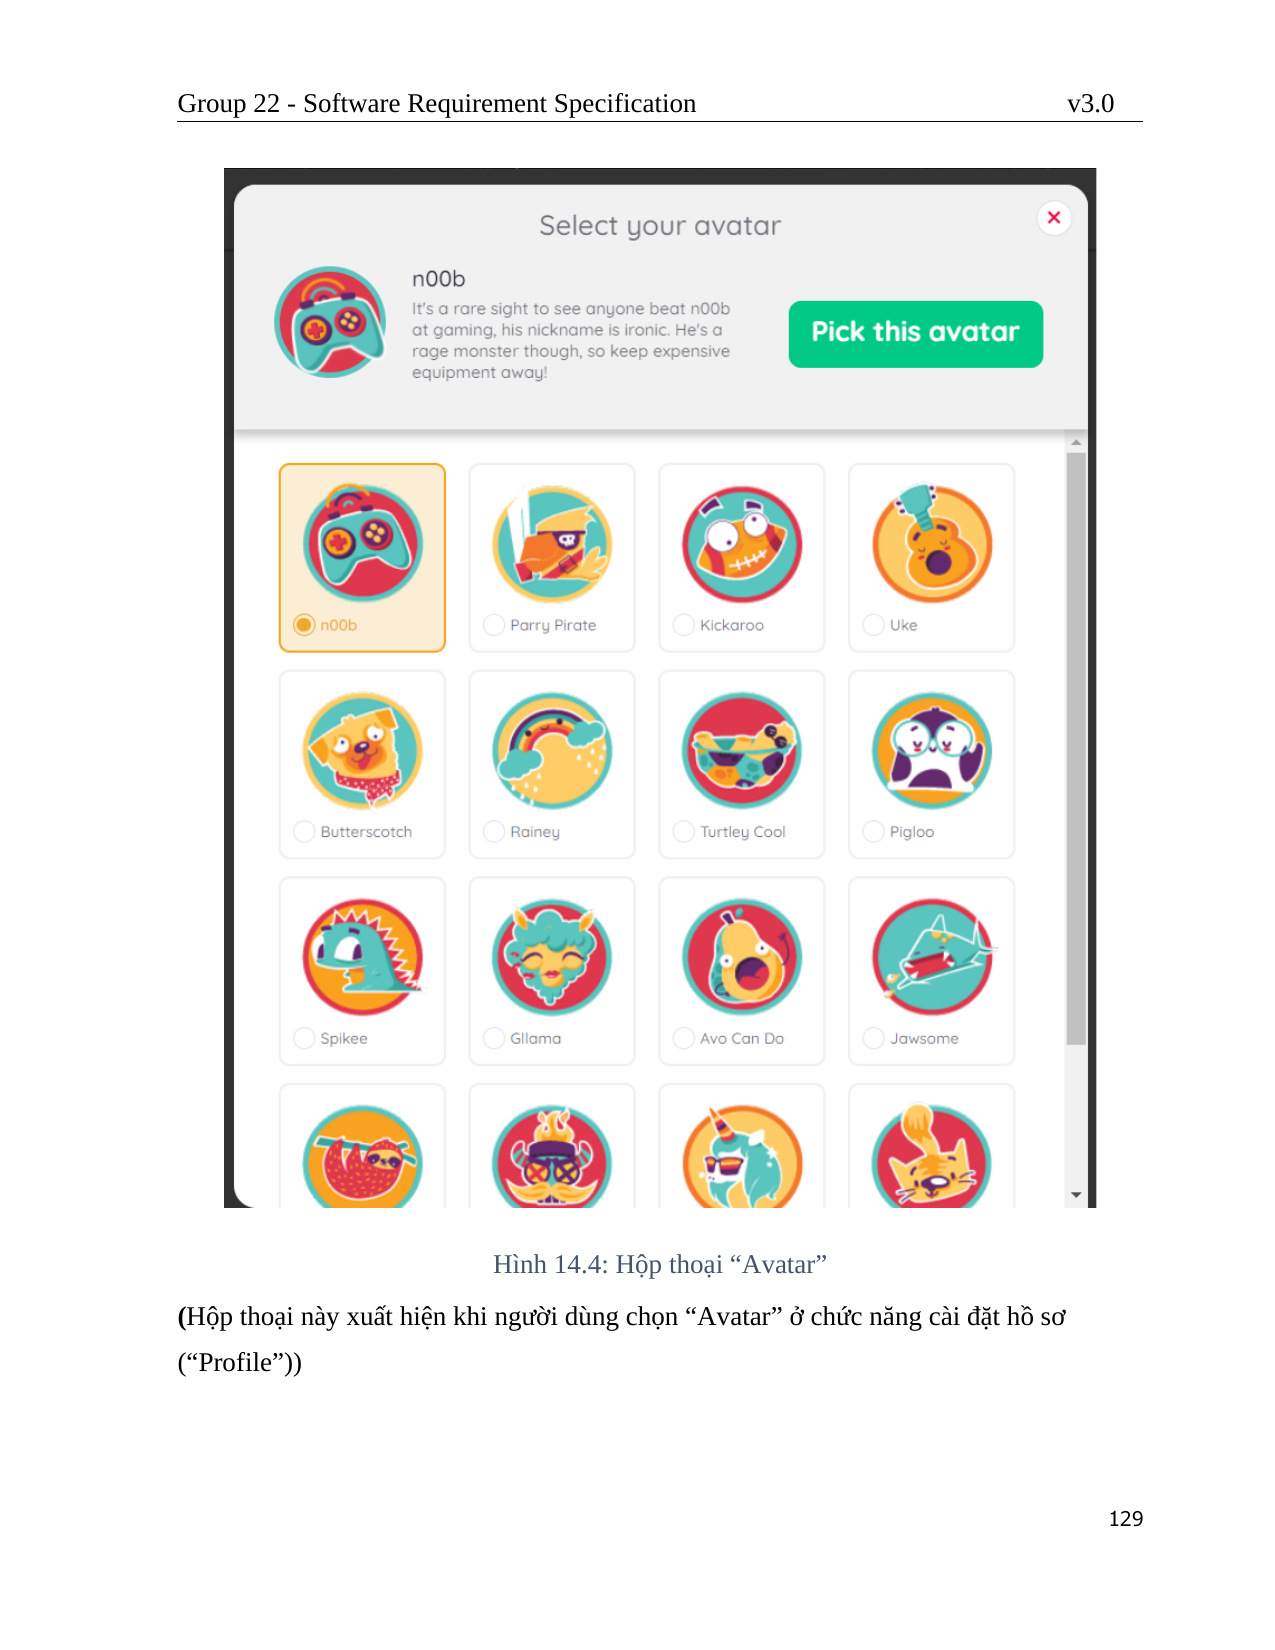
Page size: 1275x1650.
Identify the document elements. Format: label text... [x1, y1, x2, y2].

text (Hộp thoại này xuất hiện khi người dùng chọn “Avatar” ở chức năng cài đặt hồ sơ (“Profile”)) [177, 1300, 1143, 1378]
text Hình 14.4: Hộp thoại “Avatar” [177, 1248, 1143, 1279]
picture [224, 168, 1097, 1208]
